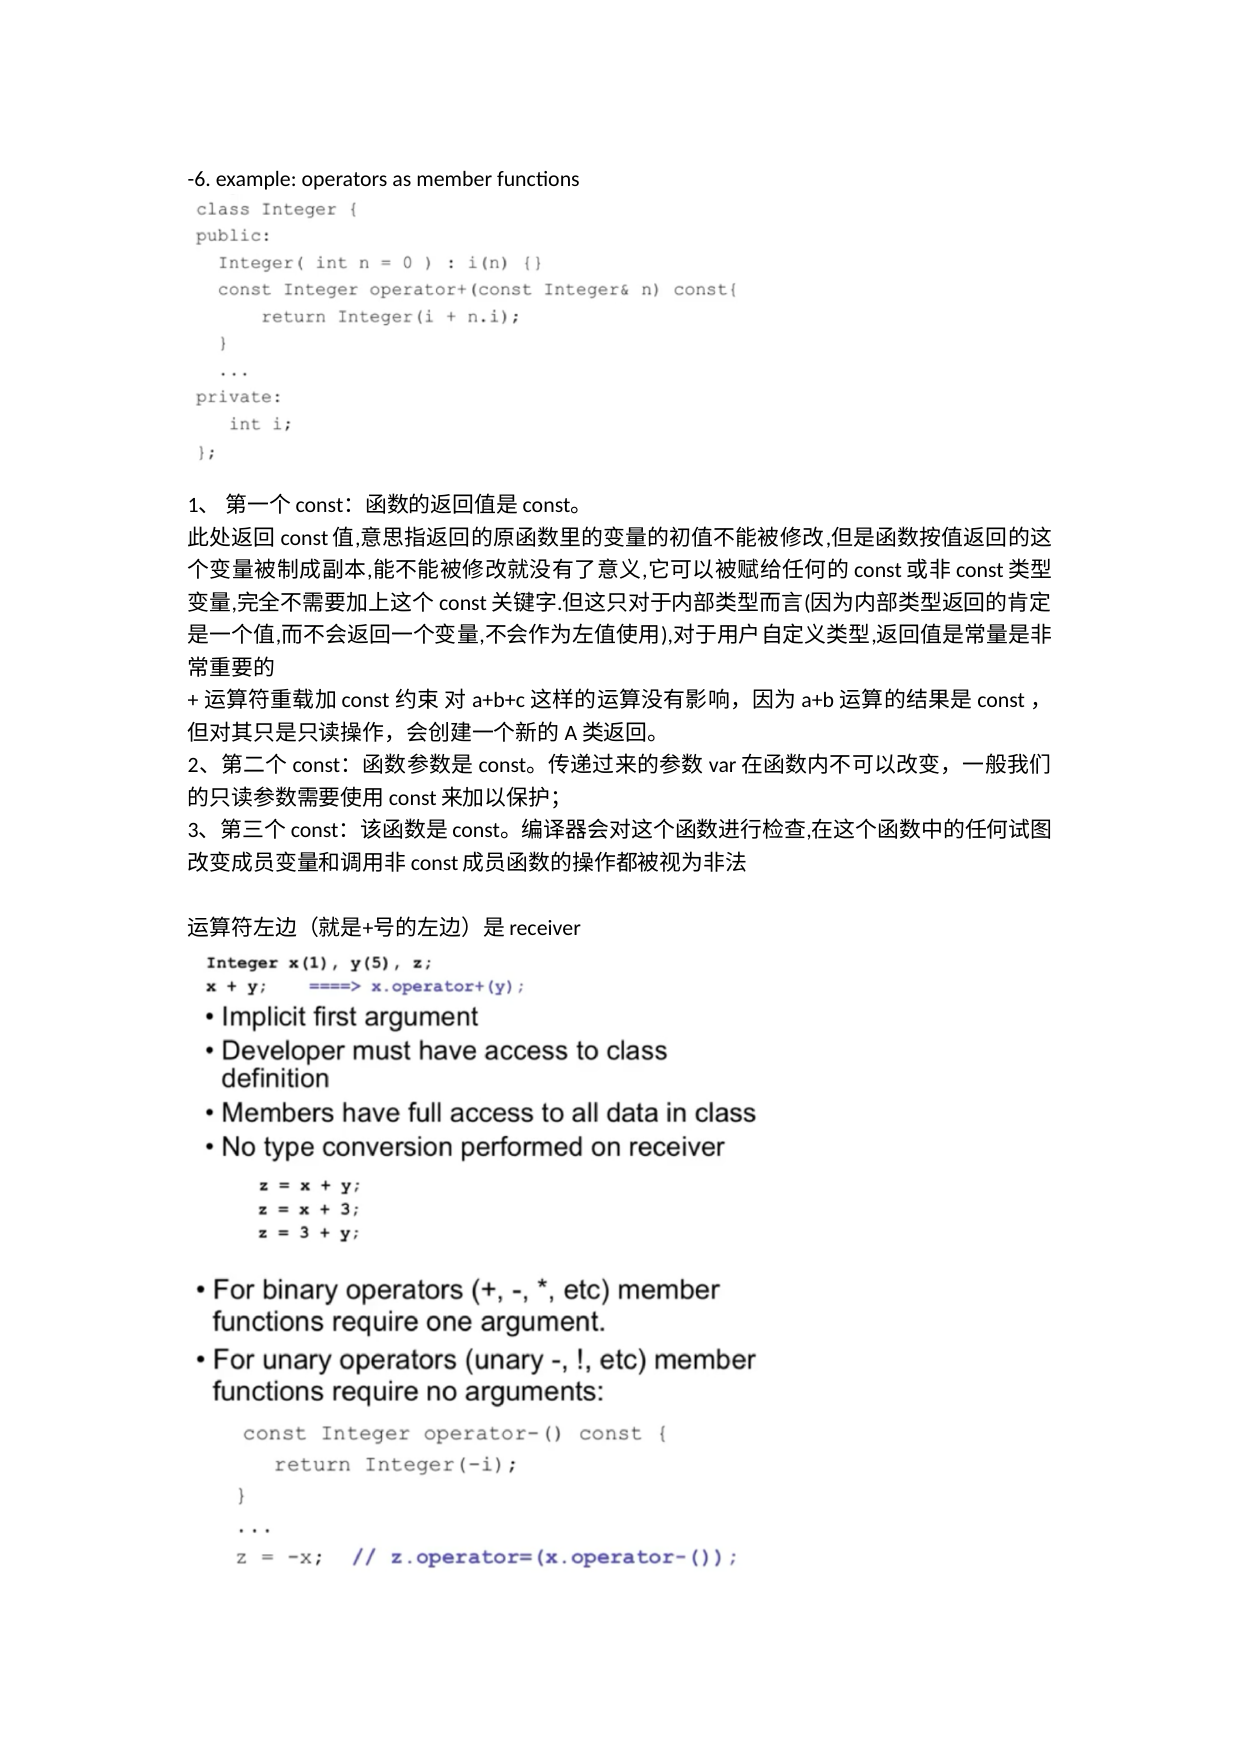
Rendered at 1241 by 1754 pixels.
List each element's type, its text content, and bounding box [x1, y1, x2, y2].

text 1、 第一个const：函数的返回值是const。 [187, 487, 1053, 519]
text -6. example: operators as member functions [187, 162, 1053, 194]
text 2、第二个const：函数参数是const。传递过来的参数var在函数内不可以改变，一般我们的只读参数需要使用const来加以保护； [187, 747, 1053, 812]
picture [187, 1267, 759, 1583]
text 运算符左边（就是+号的左边）是receiver [187, 909, 1053, 942]
text 3、第三个const：该函数是const。编译器会对这个函数进行检查,在这个函数中的任何试图改变成员变量和调用非const成员函数的操作都被视为非法 [187, 812, 1053, 877]
picture [187, 194, 740, 466]
text + 运算符重载加const 约束 对 a+b+c 这样的运算没有影响，因为a+b 运算的结果是const ，但对其只是只读操作，会创建一个新的 A 类返回。 [187, 682, 1053, 747]
picture [187, 942, 768, 1252]
text 此处返回const值,意思指返回的原函数里的变量的初值不能被修改,但是函数按值返回的这个变量被制成副本,能不能被修改就没有了意义,它可以被赋给任何的const或非const类型变量,完全不需要加上这个const关键字.但这只对于内部类型而言(因为内部类型返回的肯定是一个值,而不会返回一个变量,不会作为左值使用),对于用户自定义类型,返回值是常量是非常重要的 [187, 519, 1053, 682]
